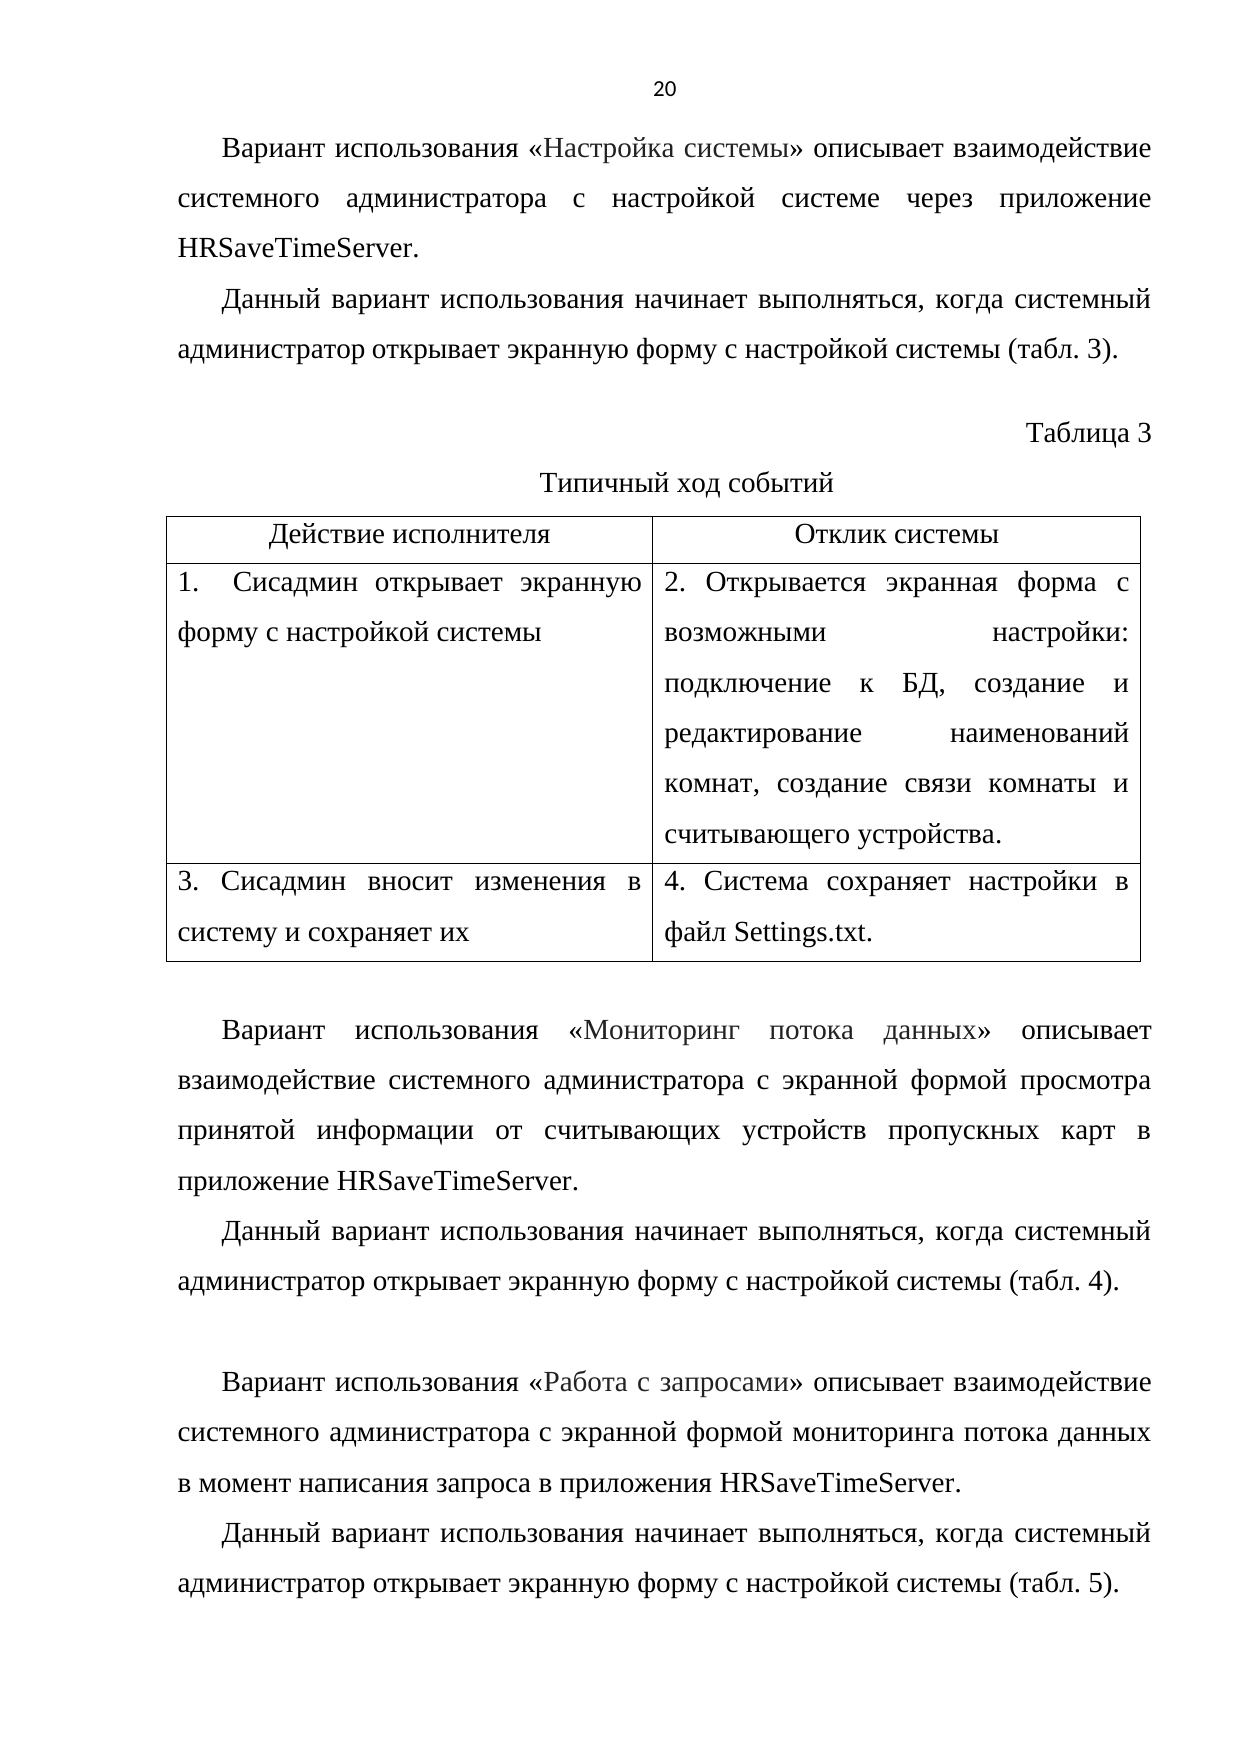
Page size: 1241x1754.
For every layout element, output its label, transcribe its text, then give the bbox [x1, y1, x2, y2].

text Данный вариант использования начинает выполняться, когда системный администратор открывает экранную форму с настройкой системы (табл. 4). [177, 1213, 1152, 1297]
table_cell 4. Система сохраняет настройки в файл Settings.txt. [653, 864, 1140, 961]
text Данный вариант использования начинает выполняться, когда системный администратор открывает экранную форму с настройкой системы (табл. 5). [177, 1515, 1152, 1599]
text Типичный ход событий [177, 465, 1152, 499]
table_cell 3. Сисадмин вносит изменения в систему и сохраняет их [167, 864, 652, 961]
text Вариант использования «Работа с запросами» описывает взаимодействие системного администратора с экранной формой мониторинга потока данных в момент написания запроса в приложения HRSaveTimeServer. [177, 1364, 1152, 1498]
table_header Отклик системы [653, 517, 1140, 563]
table_header Действие исполнителя [167, 517, 652, 563]
text Вариант использования «Настройка системы» описывает взаимодействие системного администратора с настройкой системе через приложение HRSaveTimeServer. [177, 130, 1152, 264]
table_cell 1. Сисадмин открывает экранную форму с настройкой системы [167, 564, 652, 862]
text Данный вариант использования начинает выполняться, когда системный администратор открывает экранную форму с настройкой системы (табл. 3). [177, 281, 1152, 364]
text Вариант использования «Мониторинг потока данных» описывает взаимодействие системного администратора с экранной формой просмотра принятой информации от считывающих устройств пропускных карт в приложение HRSaveTimeServer. [177, 1012, 1152, 1196]
table_cell 2. Открывается экранная форма с возможными настройки: подключение к БД, создание и редактирование наименований комнат, создание связи комнаты и считывающего устройства. [653, 564, 1140, 862]
text Таблица 3 [177, 415, 1152, 448]
